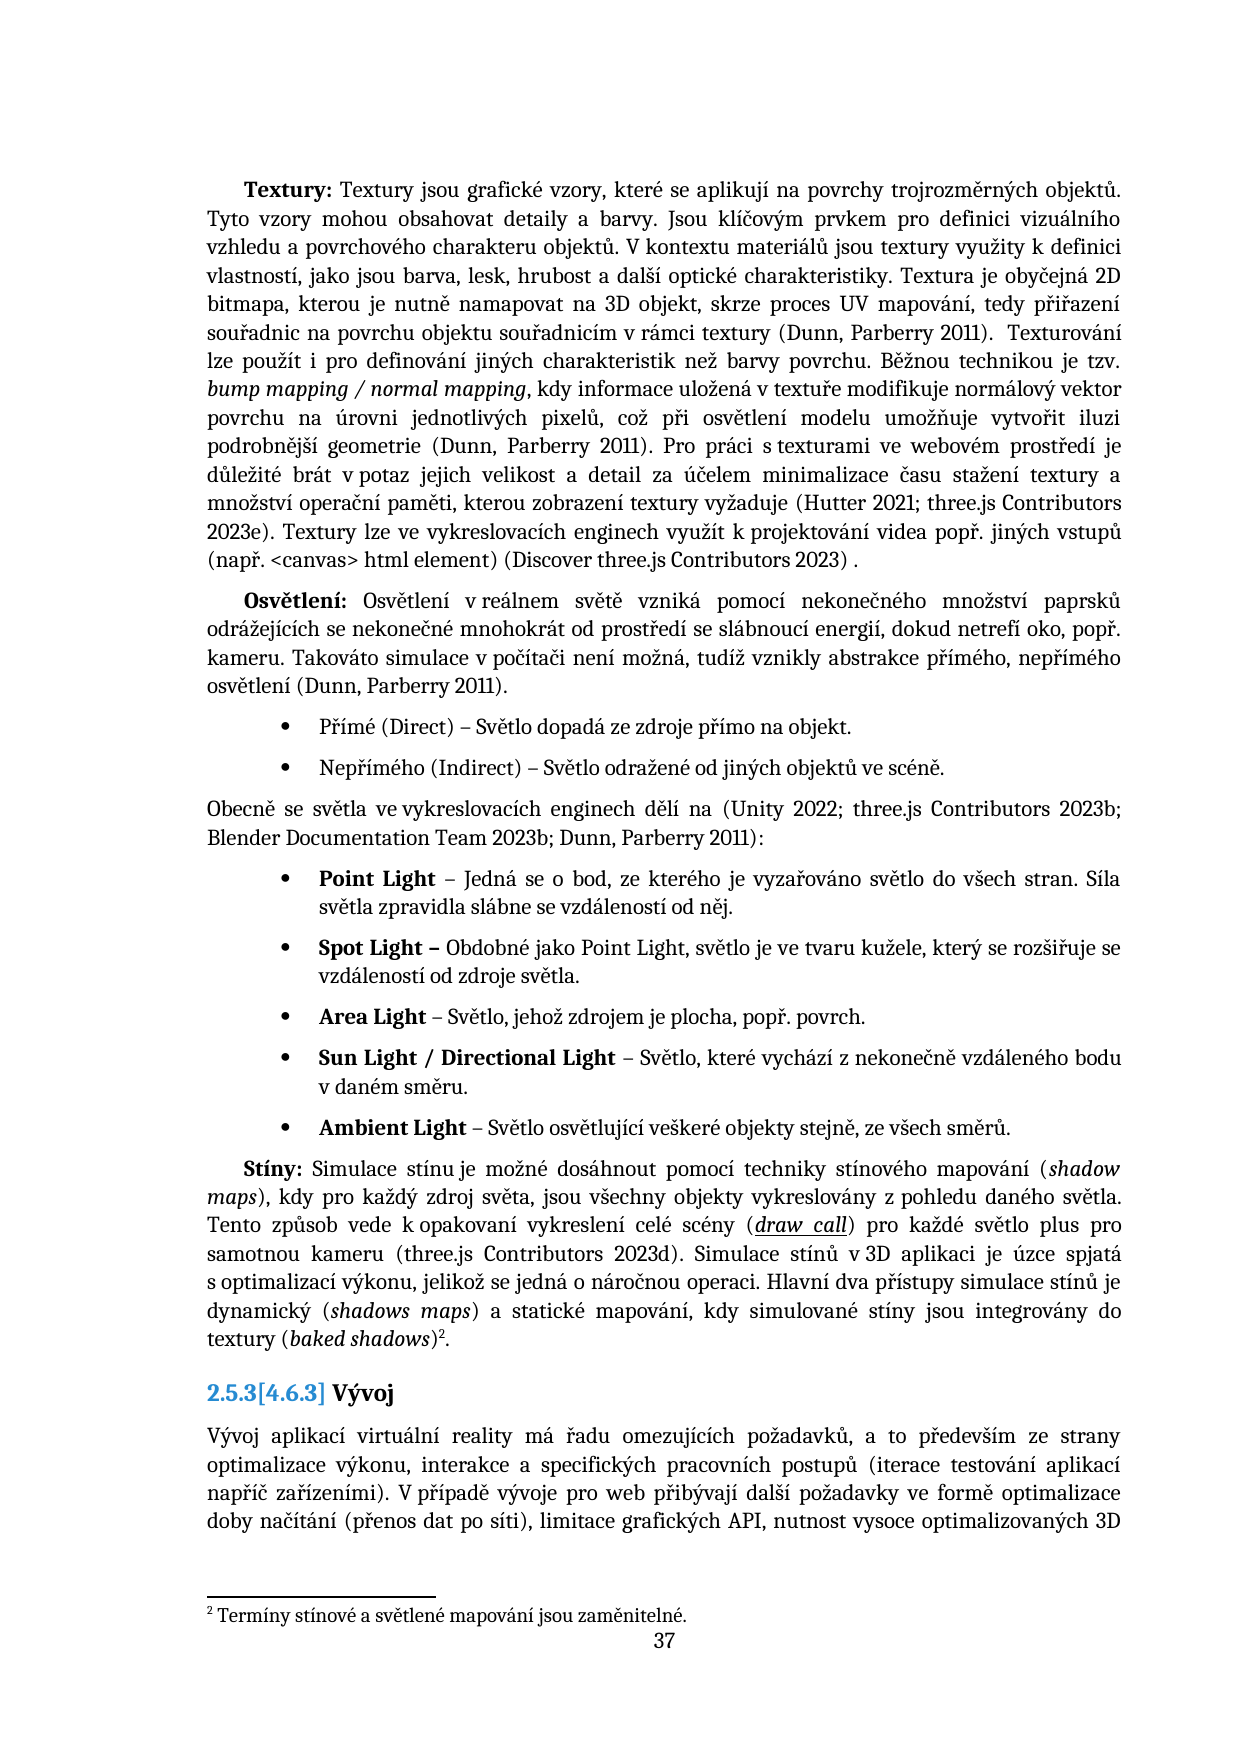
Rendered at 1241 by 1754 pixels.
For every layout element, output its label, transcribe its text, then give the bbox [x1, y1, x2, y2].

text Stíny: Simulace stínu je možné dosáhnout pomocí techniky stínového mapování (shadow maps), kdy pro každý zdroj světa, jsou všechny objekty vykreslovány z pohledu daného světla. Tento způsob vede k opakovaní vykreslení celé scény (draw call) pro každé světlo plus pro samotnou kameru (three.js Contributors 2023d). Simulace stínů v 3D aplikaci je úzce spjatá s optimalizací výkonu, jelikož se jedná o náročnou operaci. Hlavní dva přístupy simulace stínů je dynamický (shadows maps) a statické mapování, kdy simulované stíny jsou integrovány do textury (baked shadows). [207, 1155, 1122, 1352]
list Spot Light – Obdobné jako Point Light, světlo je ve tvaru kužele, který se rozšiřuje se vzdáleností od zdroje světla. [281, 935, 1122, 989]
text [207, 1423, 1122, 1534]
text Textury: Textury jsou grafické vzory, které se aplikují na povrchy trojrozměrných objektů. Tyto vzory mohou obsahovat detaily a barvy. Jsou klíčovým prvkem pro definici vizuálního vzhledu a povrchového charakteru objektů. V kontextu materiálů jsou textury využity k definici vlastností, jako jsou barva, lesk, hrubost a další optické charakteristiky. Textura je obyčejná 2D bitmapa, kterou je nutně namapovat na 3D objekt, skrze proces UV mapování, tedy přiřazení souřadnic na povrchu objektu souřadnicím v rámci textury (Dunn, Parberry 2011). Texturování lze použít i pro definování jiných charakteristik než barvy povrchu. Běžnou technikou je tzv. bump mapping / normal mapping, kdy informace uložená v textuře modifikuje normálový vektor povrchu na úrovni jednotlivých pixelů, což při osvětlení modelu umožňuje vytvořit iluzi podrobnější geometrie (Dunn, Parberry 2011). Pro práci s texturami ve webovém prostředí je důležité brát v potaz jejich velikost a detail za účelem minimalizace času stažení textury a množství operační paměti, kterou zobrazení textury vyžaduje (Hutter 2021; three.js Contributors 2023e). Textury lze ve vykreslovacích enginech využít k projektování videa popř. jiných vstupů (např. <canvas> html element) (Discover three.js Contributors 2023) . [207, 177, 1122, 573]
subtitle Vývoj [207, 1379, 1122, 1408]
list Nepřímého (Indirect) – Světlo odražené od jiných objektů ve scéně. [281, 755, 1122, 781]
list Přímé (Direct) – Světlo dopadá ze zdroje přímo na objekt. [281, 714, 1122, 740]
text Osvětlení: Osvětlení v reálnem světě vzniká pomocí nekonečného množství paprsků odrážejících se nekonečné mnohokrát od prostředí se slábnoucí energií, dokud netrefí oko, popř. kameru. Takováto simulace v počítači není možná, tudíž vznikly abstrakce přímého, nepřímého osvětlení (Dunn, Parberry 2011). [207, 588, 1122, 699]
list Sun Light / Directional Light – Světlo, které vychází z nekonečně vzdáleného bodu v daném směru. [281, 1045, 1122, 1100]
list Point Light – Jedná se o bod, ze kterého je vyzařováno světlo do všech stran. Síla světla zpravidla slábne se vzdáleností od něj. [281, 865, 1122, 920]
text Obecně se světla ve vykreslovacích enginech dělí na (Unity 2022; three.js Contributors 2023b; Blender Documentation Team 2023b; Dunn, Parberry 2011): [207, 796, 1122, 851]
list Ambient Light – Světlo osvětlující veškeré objekty stejně, ze všech směrů. [281, 1114, 1122, 1141]
list Area Light – Světlo, jehož zdrojem je plocha, popř. povrch. [281, 1004, 1122, 1030]
